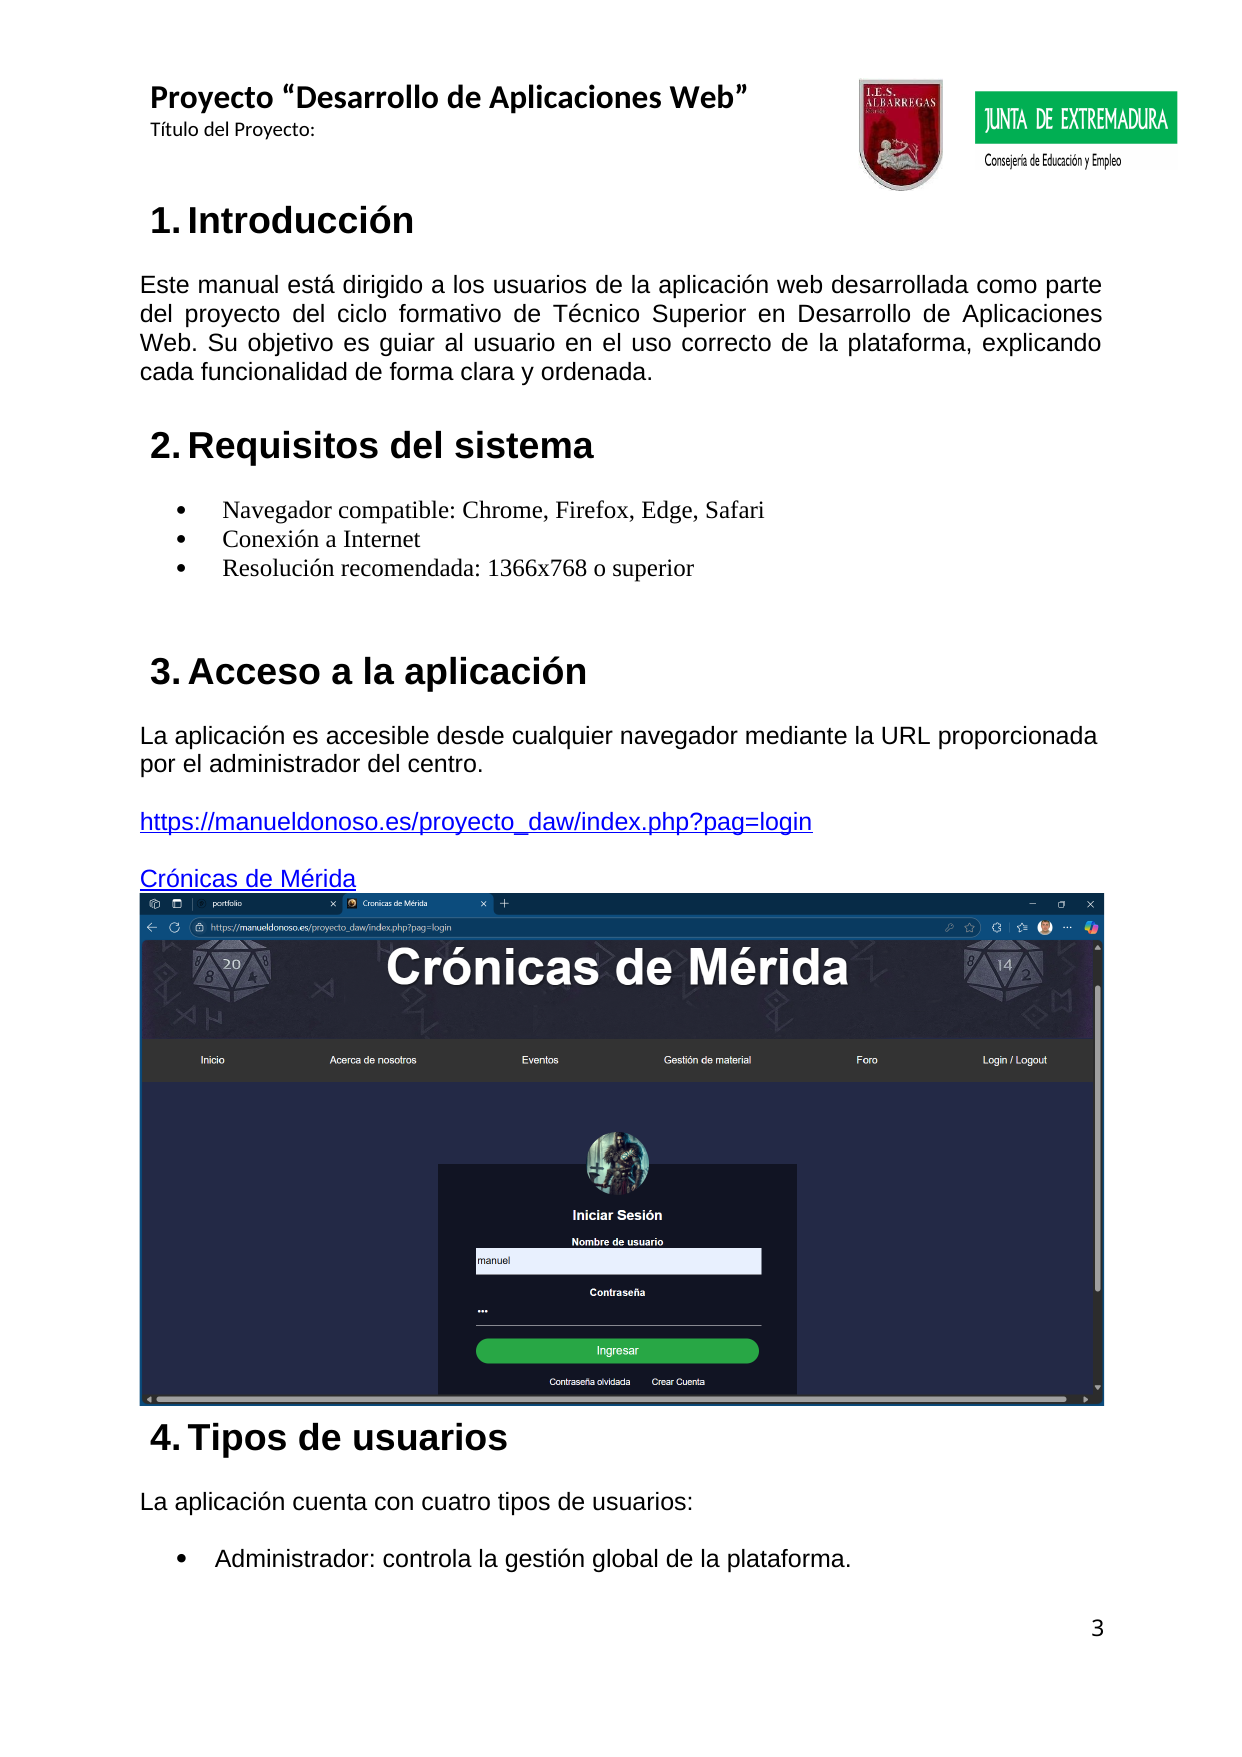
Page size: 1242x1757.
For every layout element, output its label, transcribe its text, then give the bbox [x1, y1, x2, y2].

list Conexión a Internet [177, 524, 1104, 553]
text La aplicación cuenta con cuatro tipos de usuarios: [139, 1487, 1104, 1515]
text Este manual está dirigido a los usuarios de la aplicación web desarrollada como parte del proyecto del ciclo formativo de Técnico Superior en Desarrollo de Aplicaciones Web. Su objetivo es guiar al usuario en el uso correcto de la plataforma, explicando cada funcionalidad de forma clara y ordenada. [139, 271, 1104, 386]
list Acceso a la aplicación [150, 649, 1104, 692]
picture [139, 893, 1105, 1406]
picture [975, 91, 1178, 170]
picture [858, 78, 943, 191]
list Navegador compatible: Chrome, Firefox, Edge, Safari [177, 496, 1104, 524]
list Requisitos del sistema [150, 423, 1104, 466]
list Introducción [150, 199, 1104, 242]
list Administrador: controla la gestión global de la plataforma. [177, 1544, 1104, 1573]
text https://manueldonoso.es/proyecto_daw/index.php?pag=login Crónicas de Mérida [139, 778, 1104, 893]
list Resolución recomendada: 1366x768 o superior [177, 553, 1104, 582]
list Tipos de usuarios [150, 1415, 1104, 1458]
text La aplicación es accesible desde cualquier navegador mediante la URL proporcionada por el administrador del centro. [139, 721, 1104, 778]
